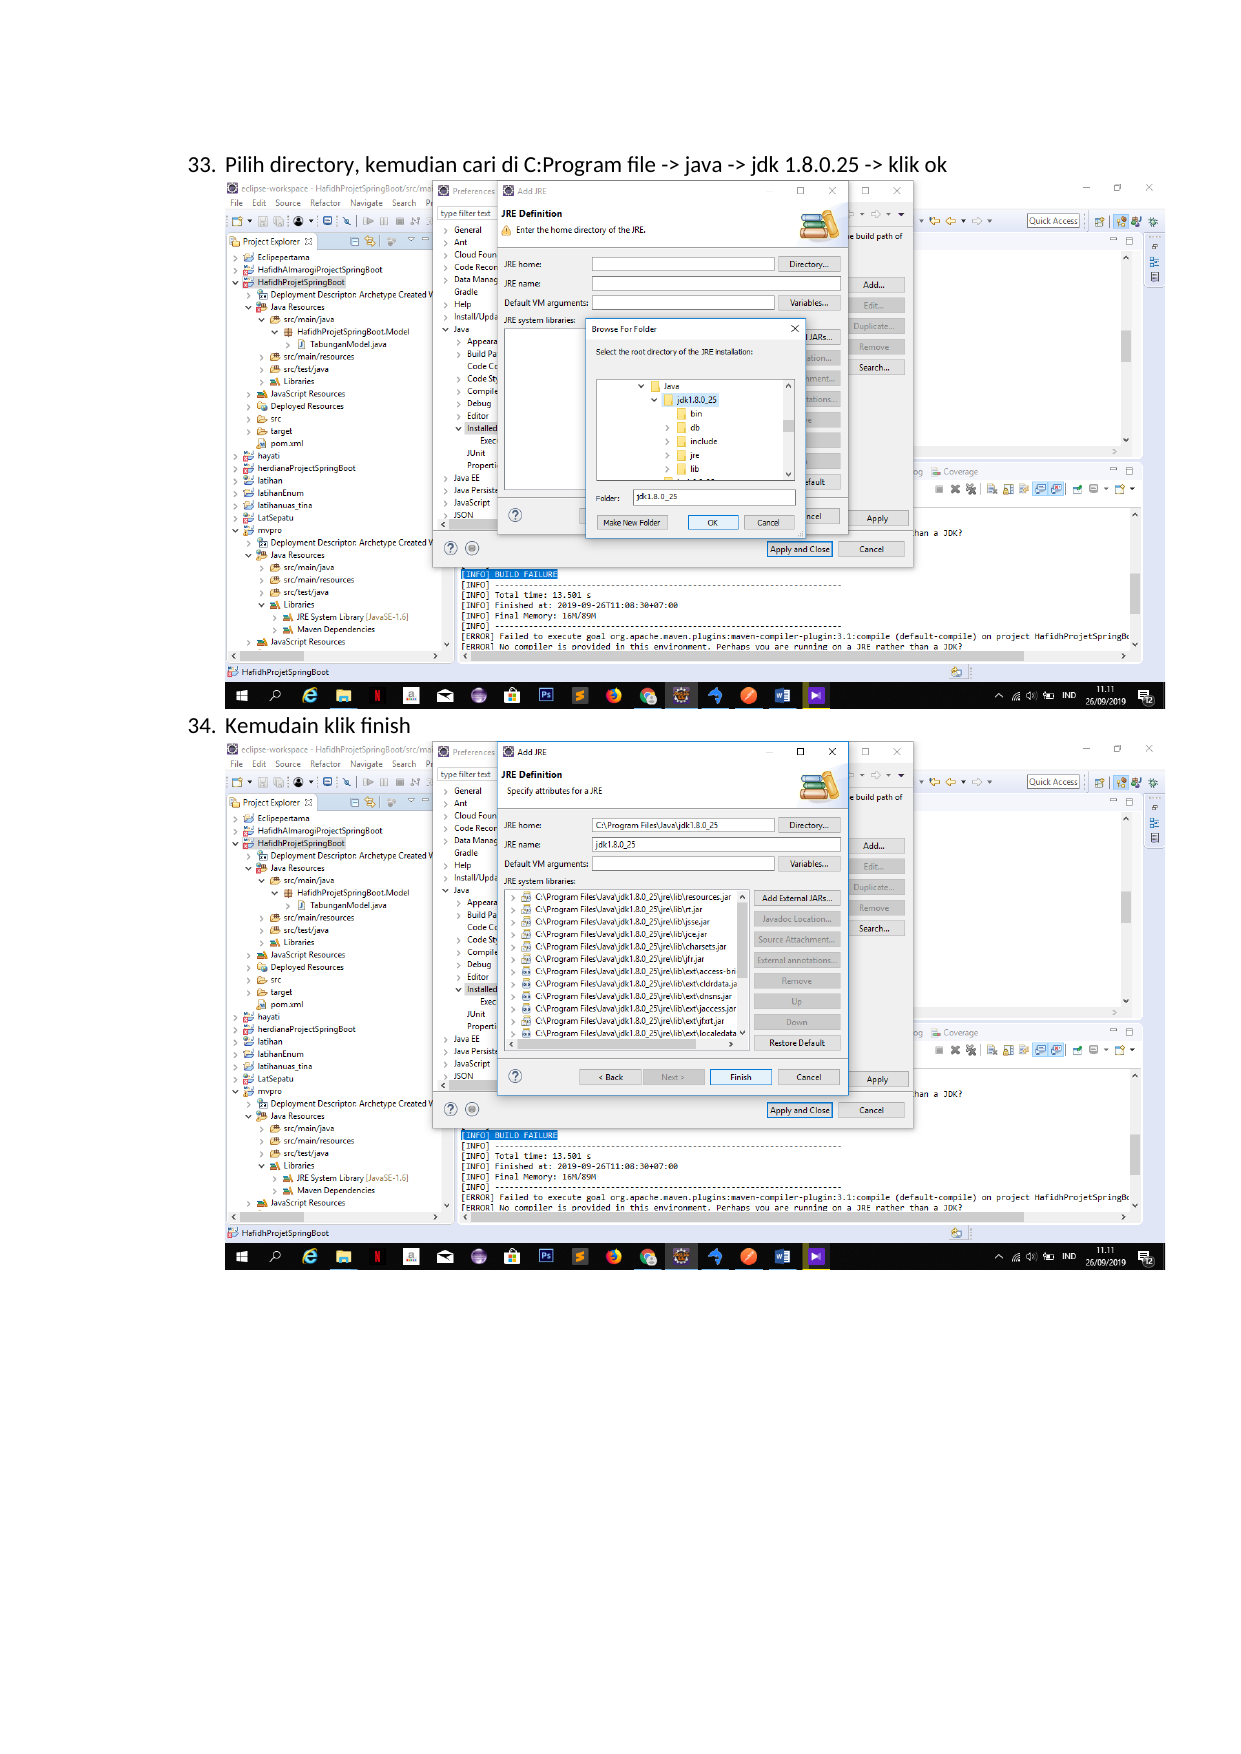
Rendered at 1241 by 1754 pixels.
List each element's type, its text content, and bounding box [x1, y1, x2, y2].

picture [225, 741, 1166, 1270]
picture [225, 180, 1166, 709]
